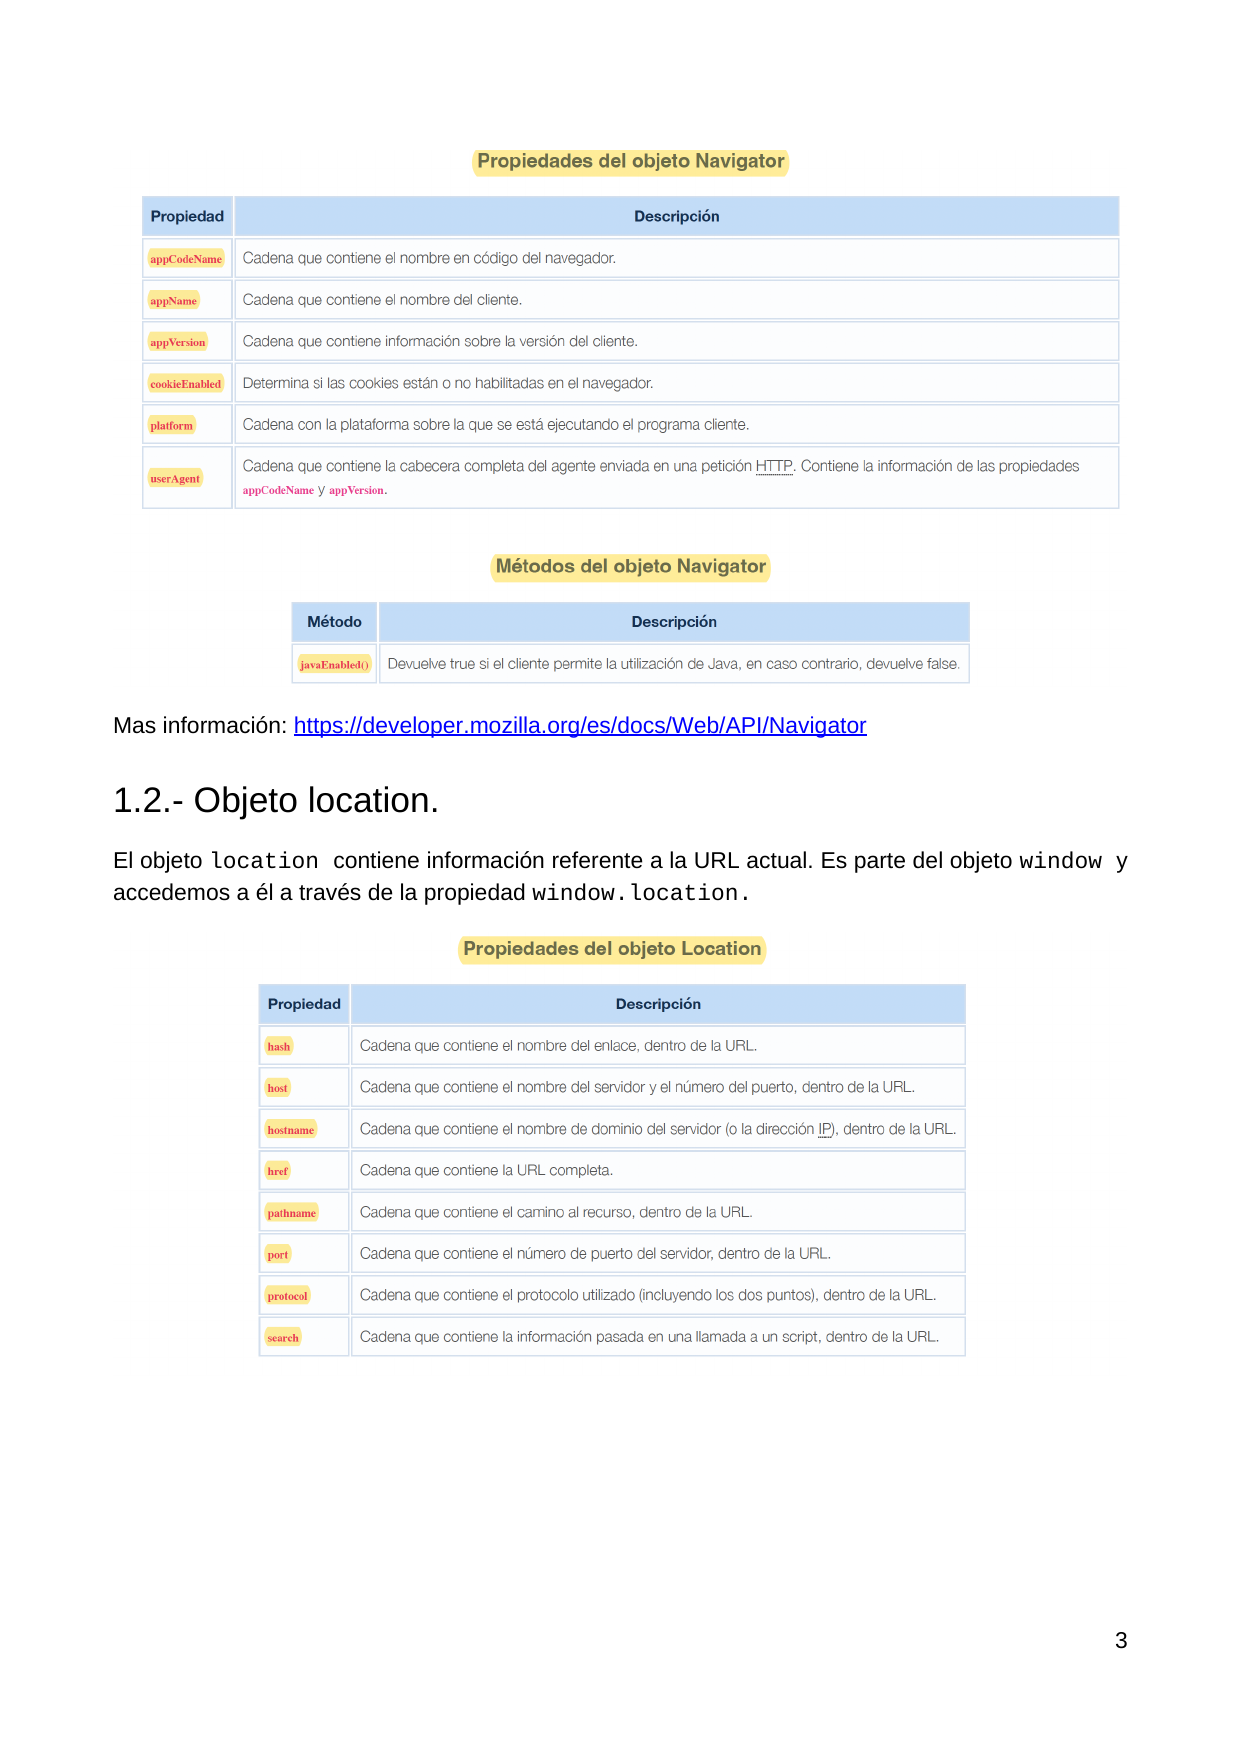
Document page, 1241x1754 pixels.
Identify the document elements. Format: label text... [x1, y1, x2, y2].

subtitle 1.2.- Objeto location. [113, 779, 1127, 820]
picture [112, 150, 1128, 687]
text El objeto location contiene información referente a la URL actual. Es parte del objeto window y accedemos a él a través de la propiedad window.location. [113, 847, 1127, 907]
text Mas información: https://developer.mozilla.org/es/docs/Web/API/Navigator [113, 712, 1127, 738]
picture [112, 932, 1128, 1376]
